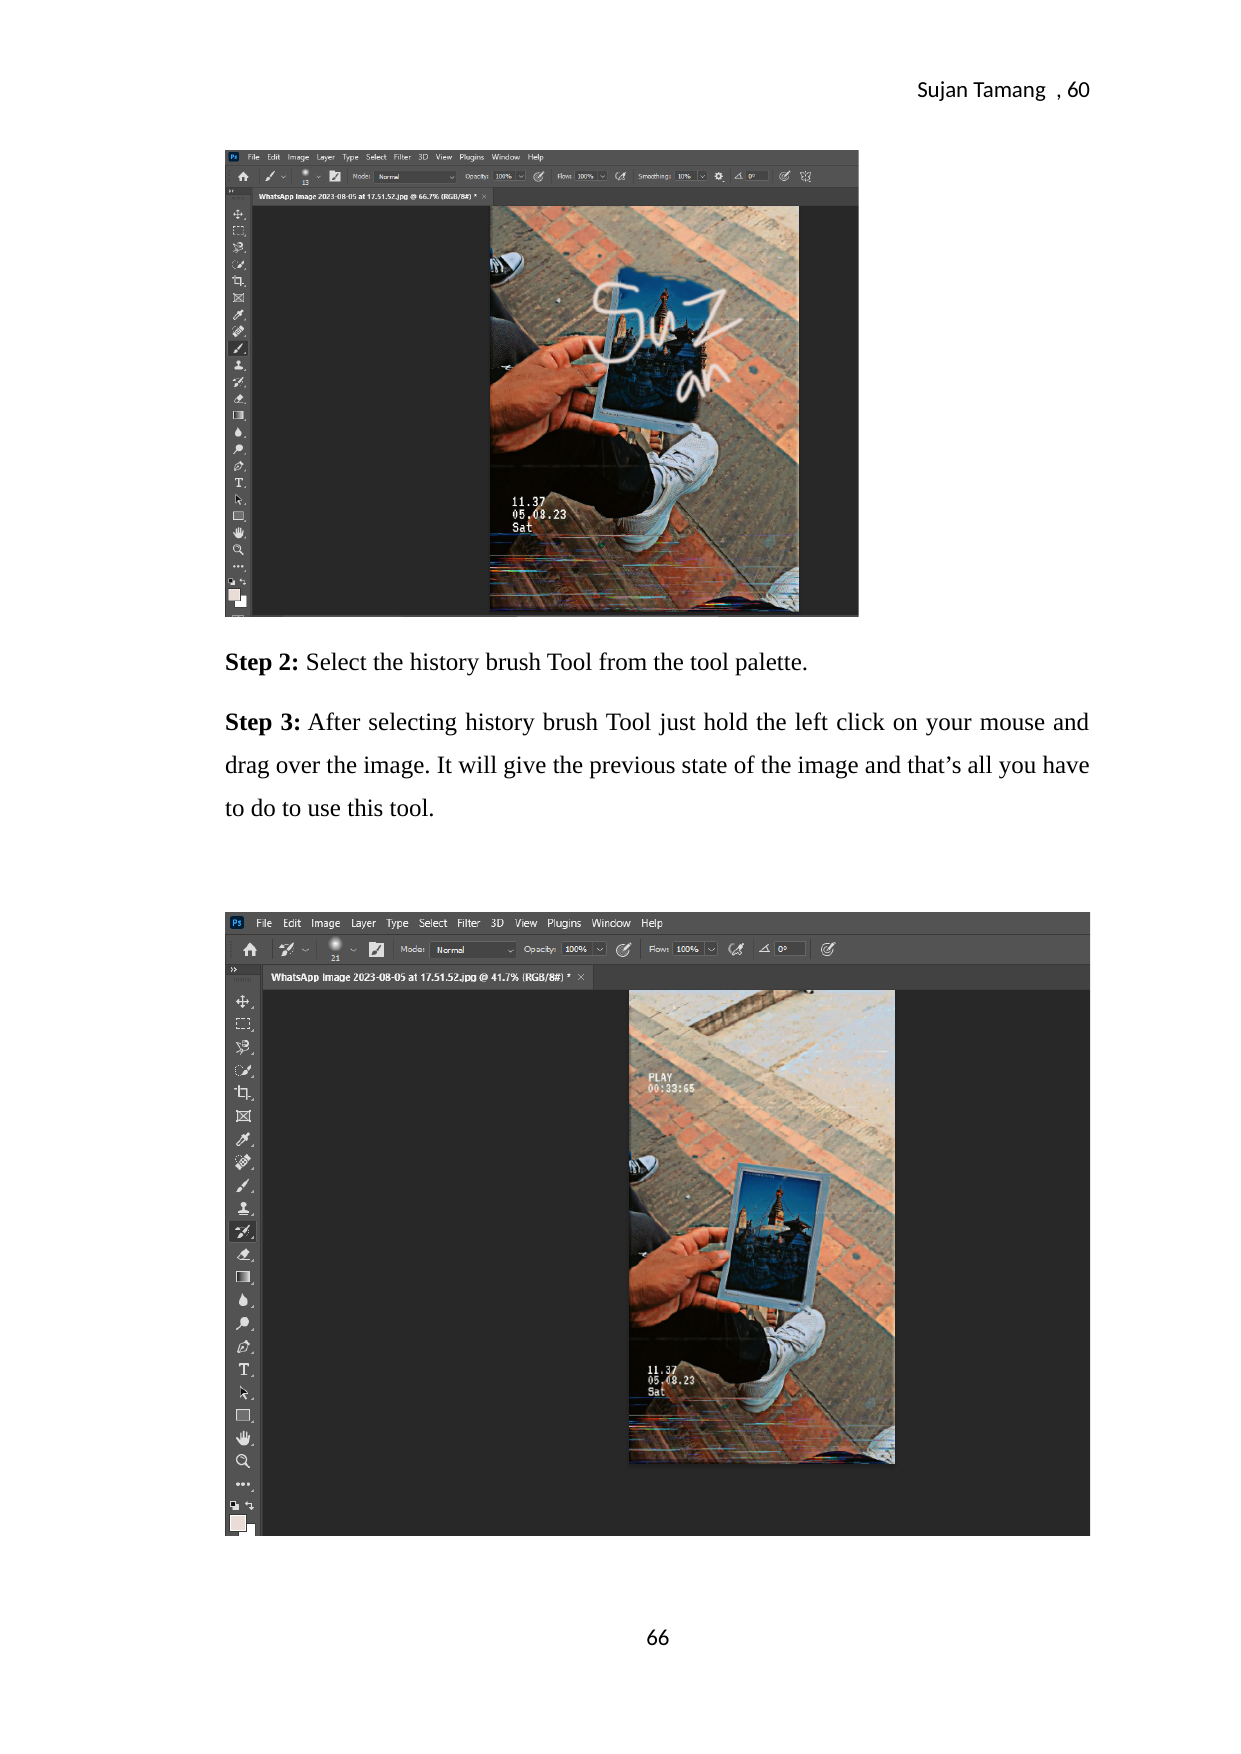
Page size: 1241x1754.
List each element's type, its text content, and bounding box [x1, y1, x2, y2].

text Step 3: After selecting history brush Tool just hold the left click on your mouse and drag over the image. It will give the previous state of the image and that’s all you have to do to use this tool. [225, 707, 1090, 822]
text Step 2: Select the history brush Tool from the tool palette. [225, 647, 1090, 676]
picture [225, 912, 1091, 1536]
picture [225, 150, 859, 617]
